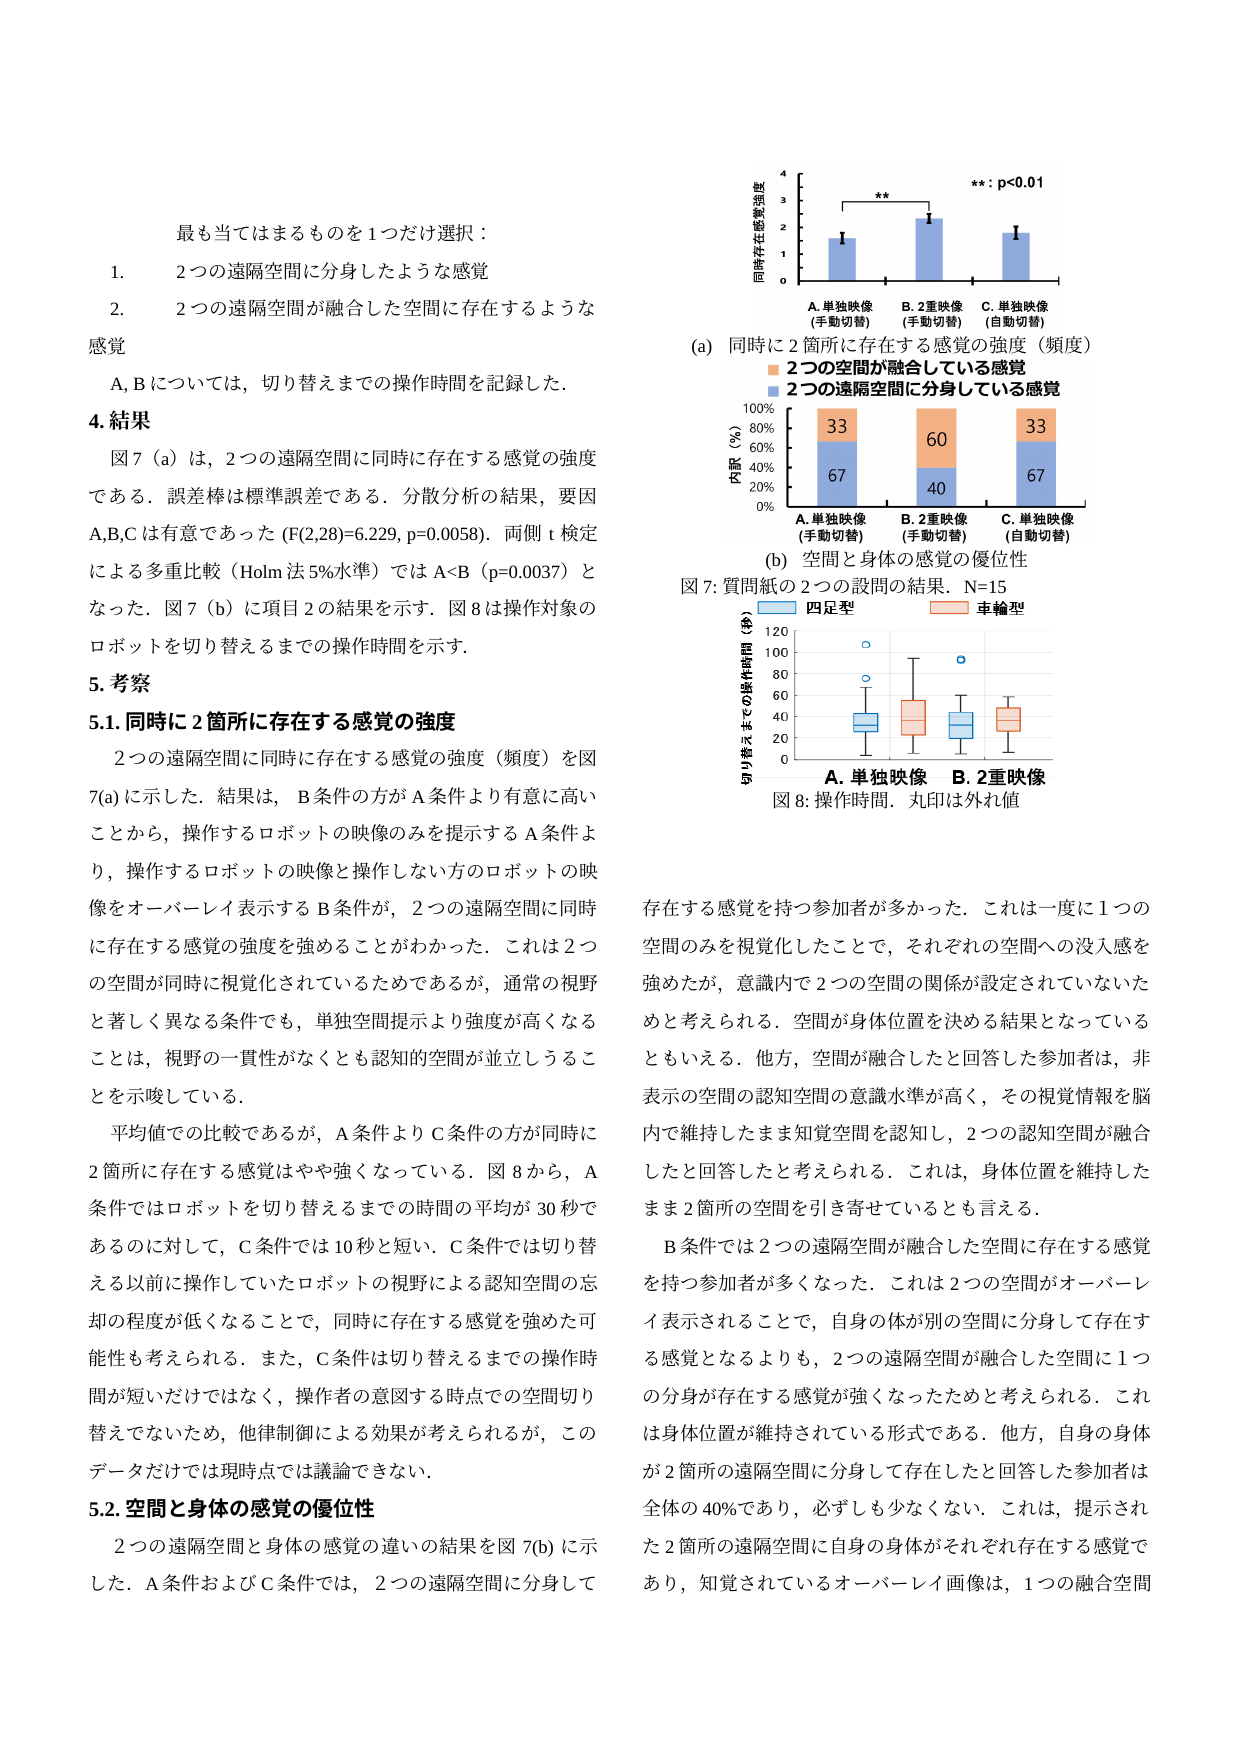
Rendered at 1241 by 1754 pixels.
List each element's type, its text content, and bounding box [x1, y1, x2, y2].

text 空間と身体の感覚の優位性 [89, 1489, 598, 1526]
text ２つの遠隔空間に同時に存在する感覚の強度（頻度）を図7(a) に示した．結果は， B条件の方がA条件より有意に高いことから，操作するロボットの映像のみを提示するA条件より，操作するロボットの映像と操作しない方のロボットの映像をオーバーレイ表示するB条件が，２つの遠隔空間に同時に存在する感覚の強度を強めることがわかった．これは２つの空間が同時に視覚化されているためであるが，通常の視野と著しく異なる条件でも，単独空間提示より強度が高くなることは，視野の一貫性がなくとも認知的空間が並立しうることを示唆している． [89, 739, 598, 1114]
text 結果 [89, 401, 598, 439]
text  最も当てはまるものを1つだけ選択： [89, 214, 598, 251]
text 同時に2箇所に存在する感覚の強度 [89, 701, 598, 739]
picture [738, 598, 1055, 786]
text 平均値での比較であるが，A条件よりC条件の方が同時に2箇所に存在する感覚はやや強くなっている．図8から，A条件ではロボットを切り替えるまでの時間の平均が30秒であるのに対して，C条件では10秒と短い．C条件では切り替える以前に操作していたロボットの視野による認知空間の忘却の程度が低くなることで，同時に存在する感覚を強めた可能性も考えられる．また，C条件は切り替えるまでの操作時間が短いだけではなく，操作者の意図する時点での空間切り替えでないため，他律制御による効果が考えられるが，このデータだけでは現時点では議論できない． [89, 1114, 598, 1489]
text 1. 2つの遠隔空間に分身したような感覚 [89, 251, 598, 289]
text 考察 [89, 664, 598, 701]
picture [724, 357, 1090, 545]
list ２つの遠隔空間と身体の感覚の違いの結果を図7(b) に示した．A条件およびC条件では，２つの遠隔空間に分身して存在する感覚を持つ参加者が多かった．これは一度に１つの空間のみを視覚化したことで，それぞれの空間への没入感を強めたが，意識内で2つの空間の関係が設定されていないためと考えられる．空間が身体位置を決める結果となっているともいえる．他方，空間が融合したと回答した参加者は，非表示の空間の認知空間の意識水準が高く，その視覚情報を脳内で維持したまま知覚空間を認知し，2つの認知空間が融合したと回答したと考えられる．これは，身体位置を維持したまま2箇所の空間を引き寄せているとも言える． [89, 1526, 598, 1601]
text 2. 2つの遠隔空間が融合した空間に存在するような感覚 [89, 289, 598, 364]
text A, Bについては，切り替えまでの操作時間を記録した． [89, 364, 598, 401]
picture [750, 165, 1064, 331]
text 図7（a）は，2つの遠隔空間に同時に存在する感覚の強度である．誤差棒は標準誤差である．分散分析の結果，要因A,B,Cは有意であった (F(2,28)=6.229, p=0.0058)．両側 t 検定による多重比較（Holm法5%水準）では A<B（p=0.0037）となった．図7（b）に項目2の結果を示す．図8は操作対象のロボットを切り替えるまでの操作時間を示す． [89, 439, 598, 664]
